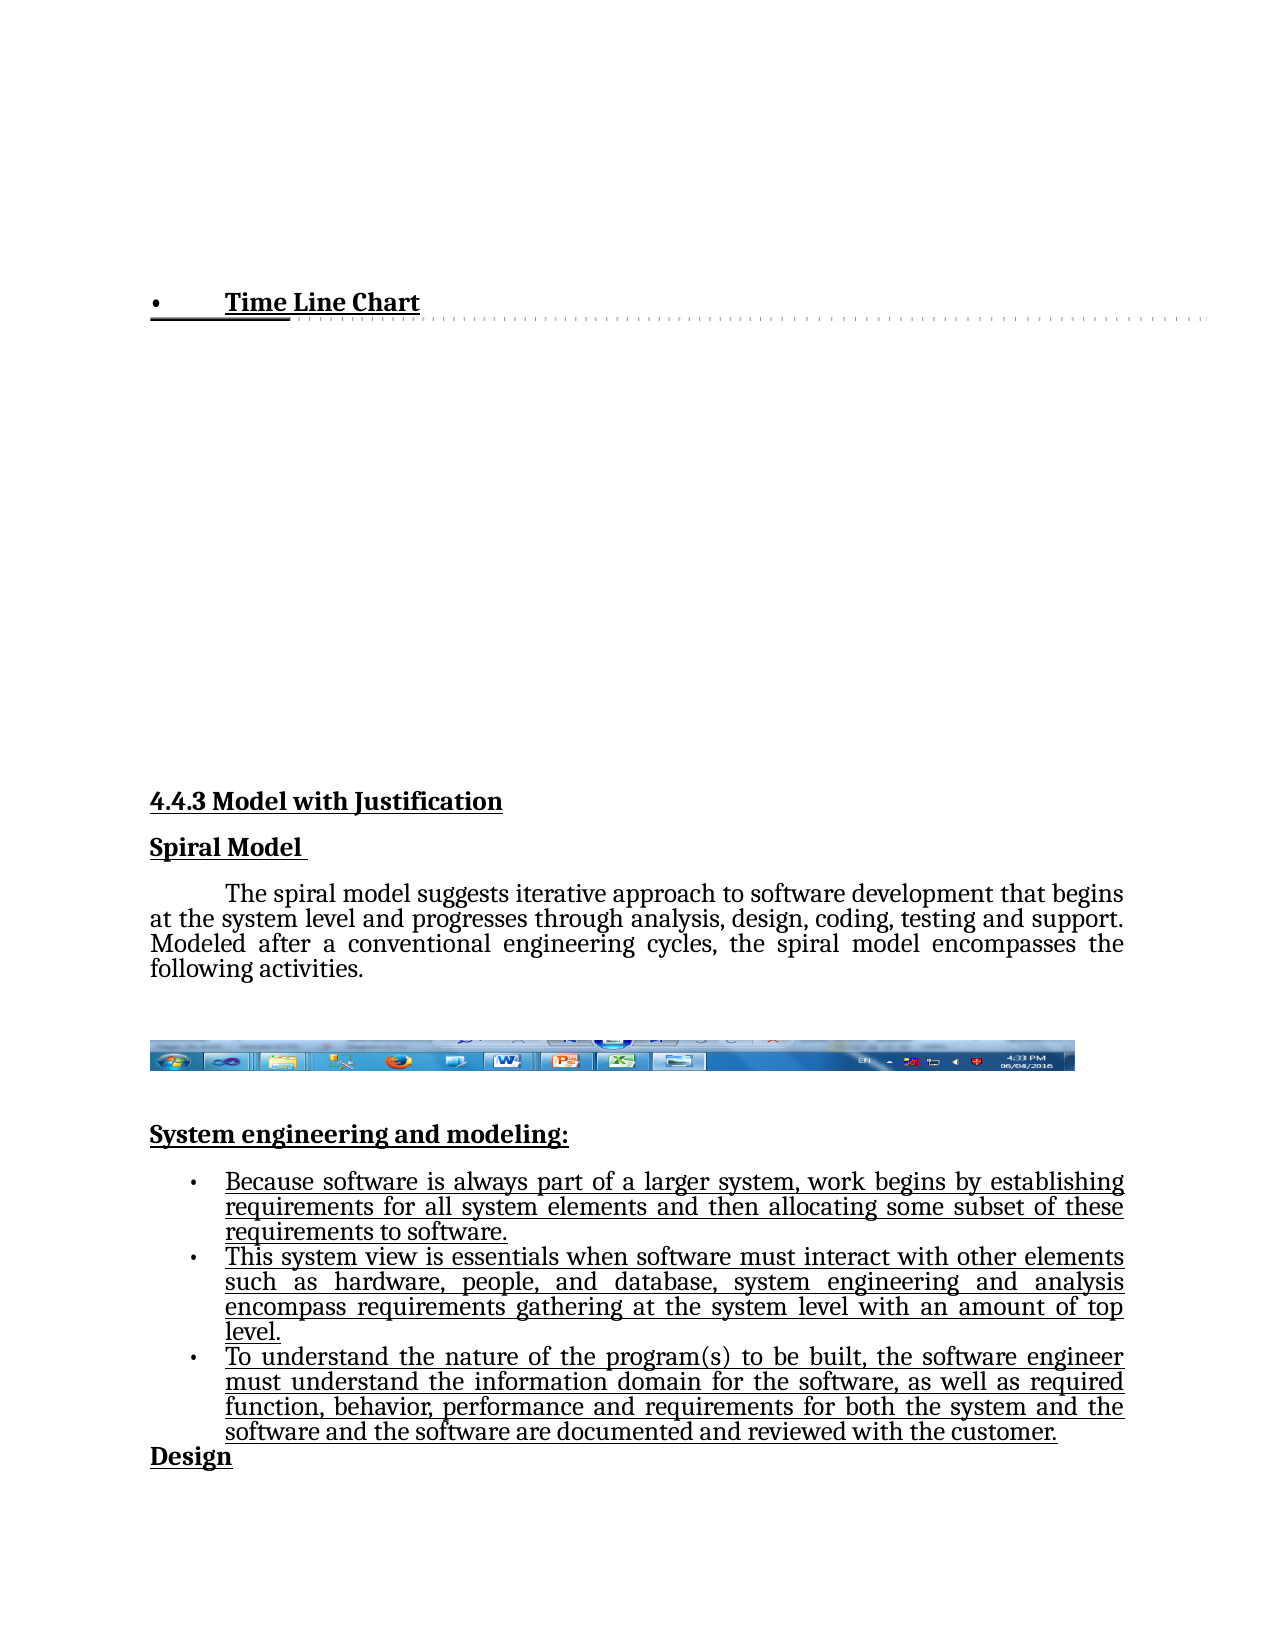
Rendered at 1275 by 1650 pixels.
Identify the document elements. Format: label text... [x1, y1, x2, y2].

list Time Line Chart [150, 287, 1125, 317]
text System engineering and modeling: [150, 1120, 1125, 1150]
text 4.4.3 Model with Justification [150, 791, 1125, 816]
list Because software is always part of a larger system, work begins by establishing requirements for all system elements and then allocating some subset of these requirements to software. [187, 1171, 1125, 1246]
list To understand the nature of the program(s) to be built, the software engineer must understand the information domain for the software, as well as required function, behavior, performance and requirements for both the system and the software and the software are documented and reviewed with the customer. [187, 1346, 1125, 1446]
list This system view is essentials when software must interact with other elements such as hardware, people, and database, system engineering and analysis encompass requirements gathering at the system level with an amount of top level. [187, 1246, 1125, 1346]
text The spiral model suggests iterative approach to software development that begins at the system level and progresses through analysis, design, coding, testing and support. Modeled after a conventional engineering cycles, the spiral model encompasses the following activities. [150, 882, 1125, 982]
text Spiral Model [150, 837, 1125, 862]
text Design [150, 1446, 1125, 1471]
